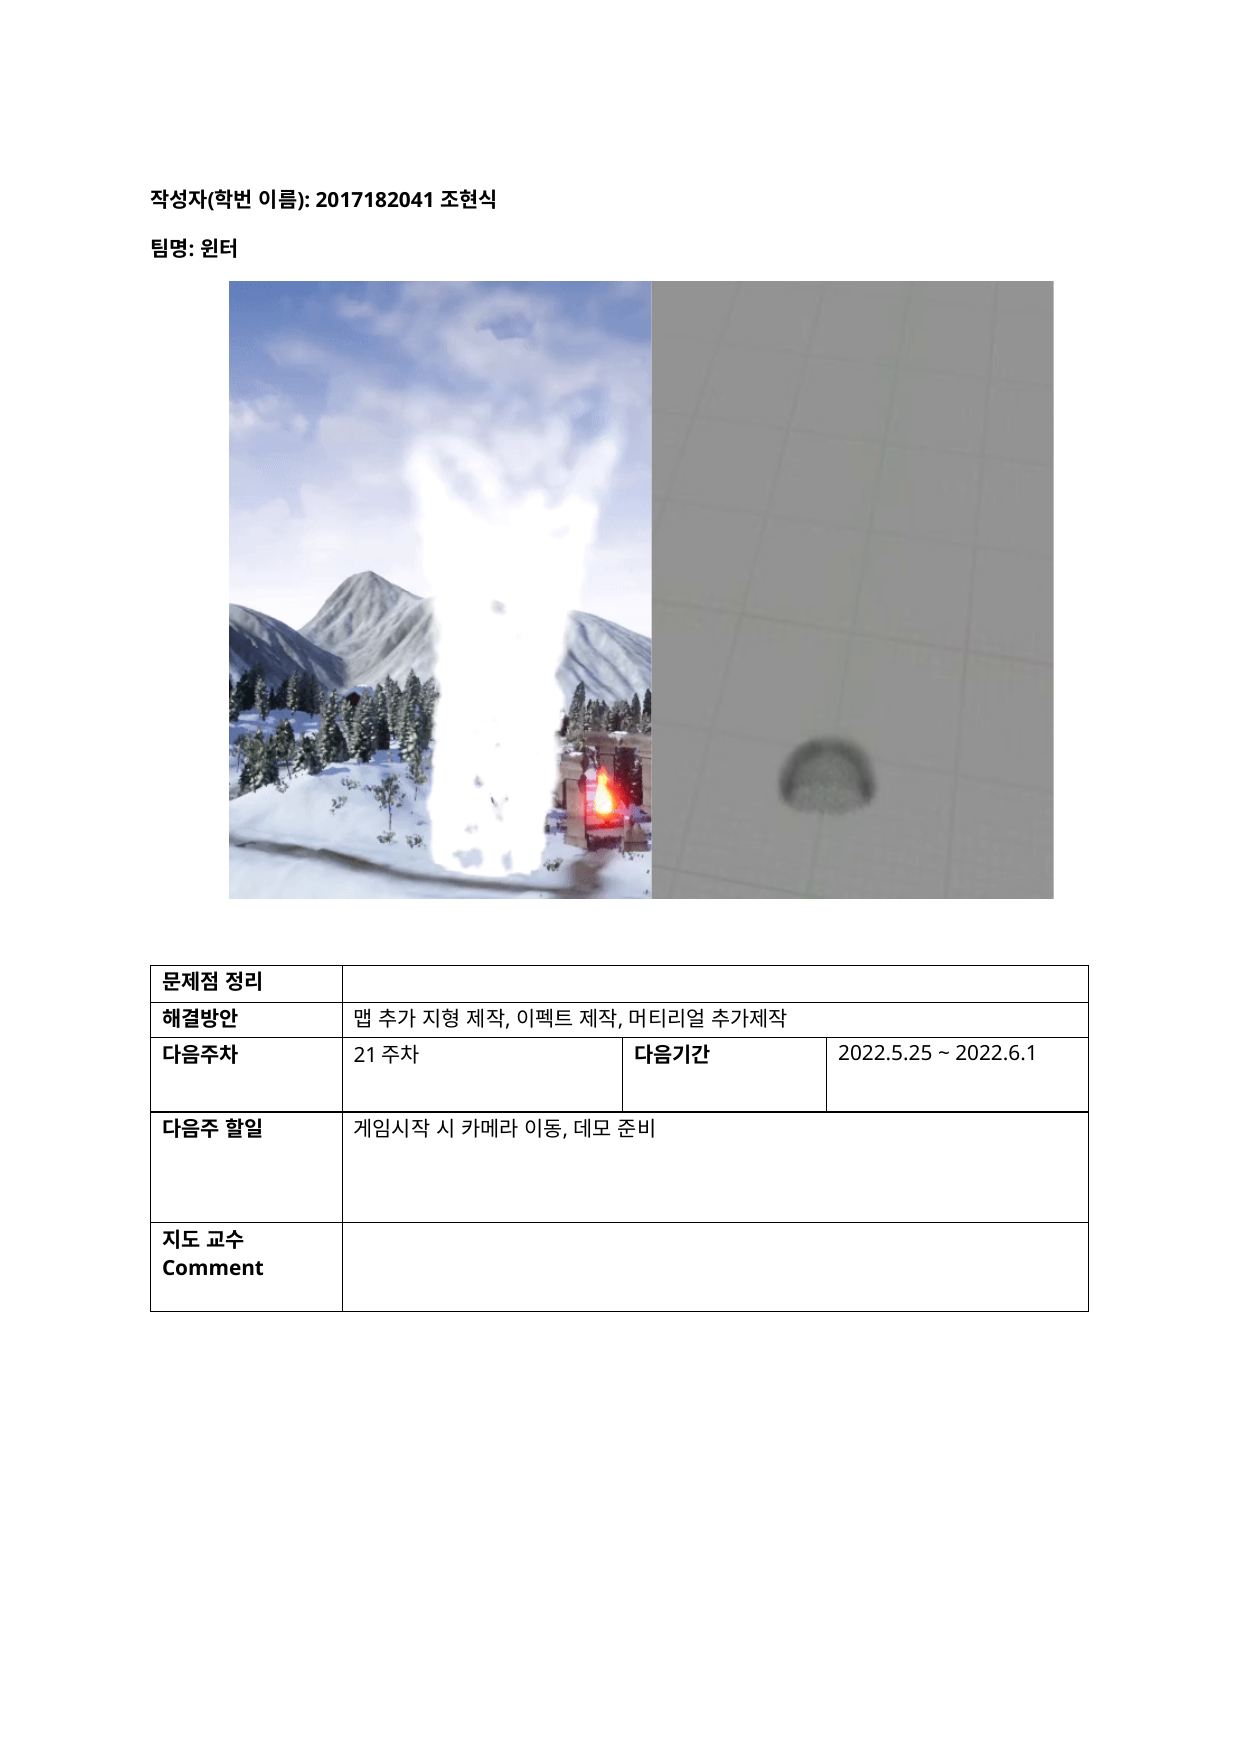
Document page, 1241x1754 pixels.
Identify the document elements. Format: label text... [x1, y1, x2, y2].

table_cell 지도 교수 Comment [151, 1223, 342, 1311]
table_header [343, 966, 1088, 1002]
table_cell 2022.5.25 ~ 2022.6.1 [827, 1038, 1088, 1111]
table_cell 다음주 할일 [151, 1113, 342, 1222]
picture [229, 281, 1054, 899]
table_cell 해결방안 [151, 1003, 342, 1037]
table_cell [343, 1223, 1088, 1311]
table_cell 21주차 [343, 1038, 622, 1111]
table_cell 게임시작 시 카메라 이동, 데모 준비 [343, 1113, 1088, 1222]
table_cell 다음주차 [151, 1038, 342, 1111]
table_header 문제점 정리 [151, 966, 342, 1002]
table_cell 맵 추가 지형 제작, 이펙트 제작, 머티리얼 추가제작 [343, 1003, 1088, 1037]
table_cell 다음기간 [623, 1038, 826, 1111]
